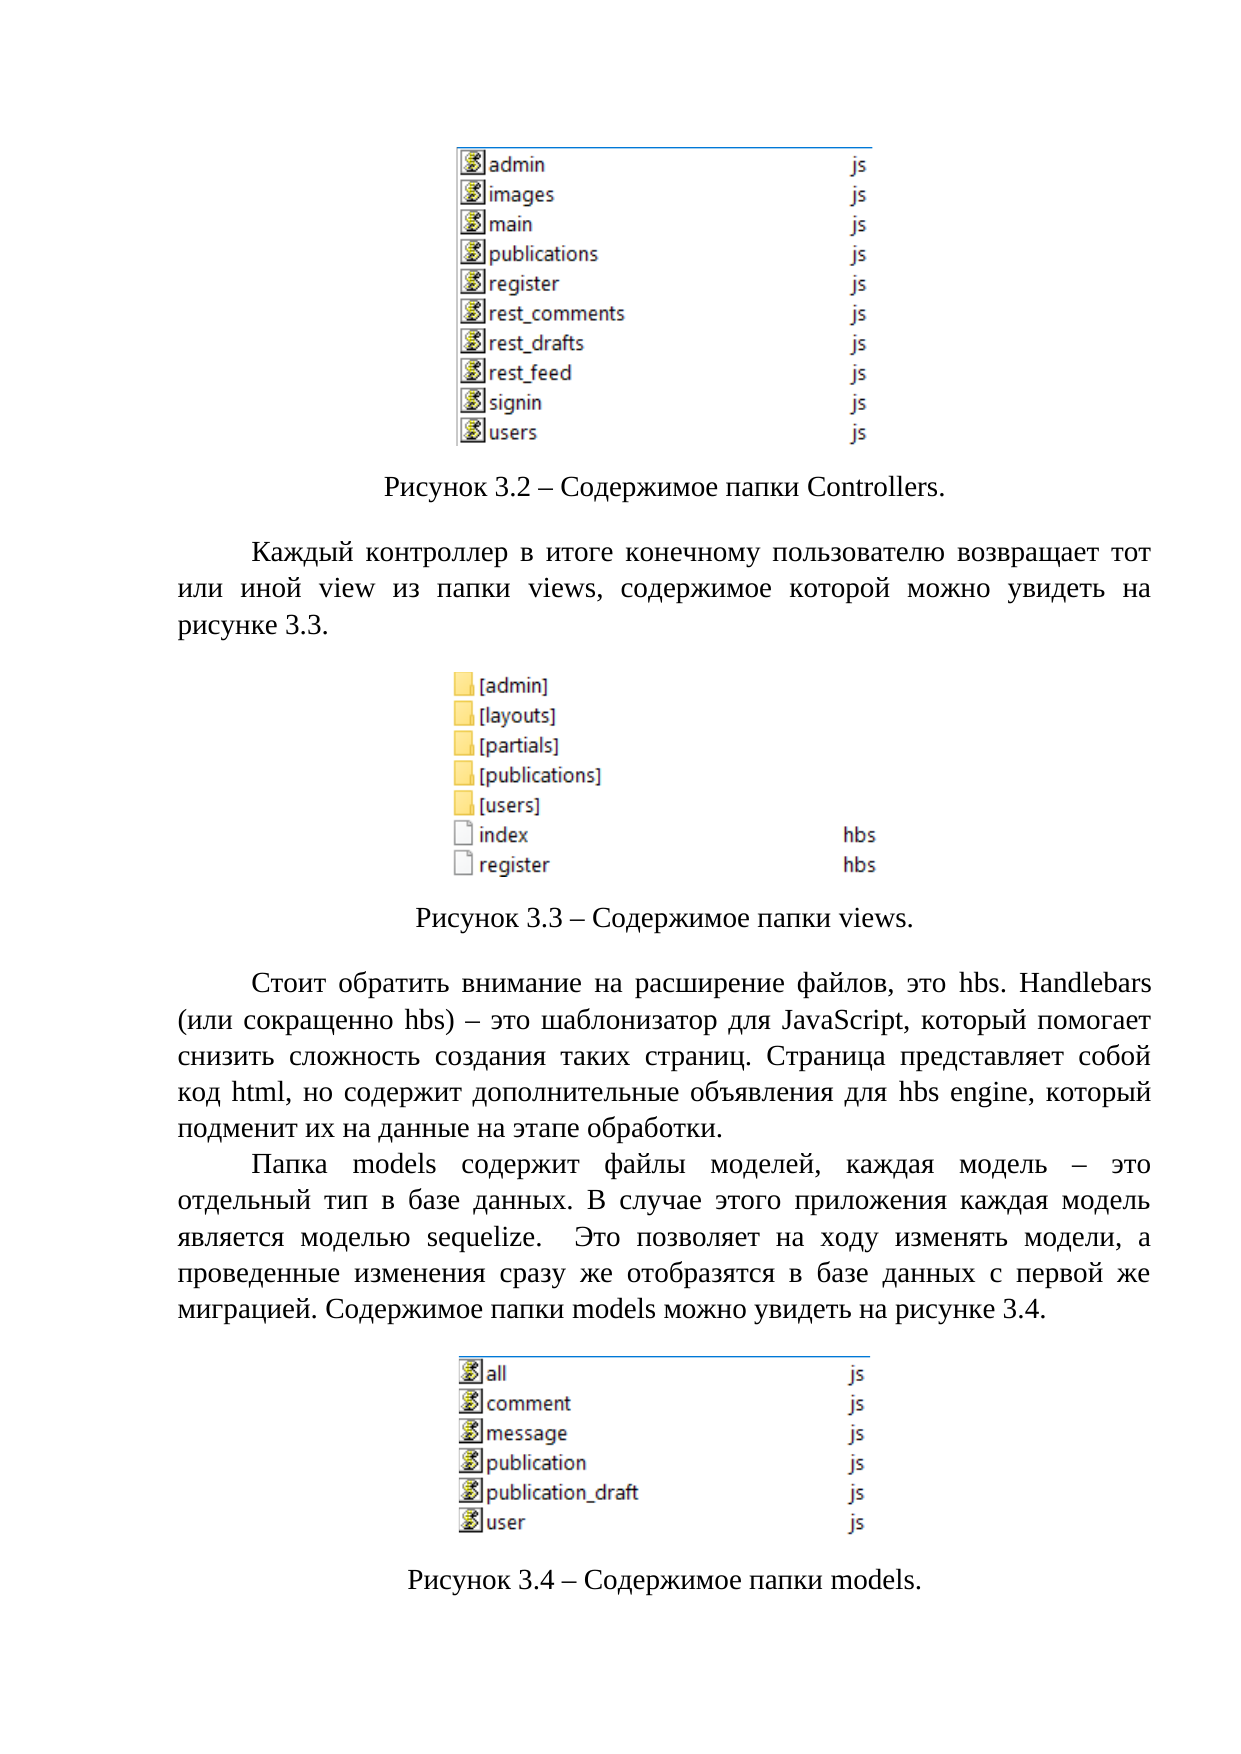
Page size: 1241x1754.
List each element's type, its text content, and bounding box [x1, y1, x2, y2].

text Каждый контроллер в итоге конечному пользователю возвращает тот или иной view из папки views, содержимое которой можно увидеть на рисунке 3.3. [177, 534, 1152, 640]
picture [456, 147, 873, 446]
picture [448, 672, 880, 877]
text Рисунок 3.3 – Содержимое папки views. [177, 900, 1152, 934]
text Папка models содержит файлы моделей, каждая модель – это отдельный тип в базе данных. В случае этого приложения каждая модель является моделью sequelize. Это позволяет на ходу изменять модели, а проведенные изменения сразу же отобразятся в базе данных с первой же миграцией. Содержимое папки models можно увидеть на рисунке 3.4. [177, 1146, 1152, 1324]
picture [458, 1356, 871, 1539]
text Стоит обратить внимание на расширение файлов, это hbs. Handlebars (или сокращенно hbs) – это шаблонизатор для JavaScript, который помогает снизить сложность создания таких страниц. Страница представляет собой код html, но содержит дополнительные объявления для hbs engine, который подменит их на данные на этапе обработки. [177, 966, 1152, 1144]
text Рисунок 3.4 – Содержимое папки models. [177, 1562, 1152, 1596]
text Рисунок 3.2 – Содержимое папки Controllers. [177, 469, 1152, 503]
